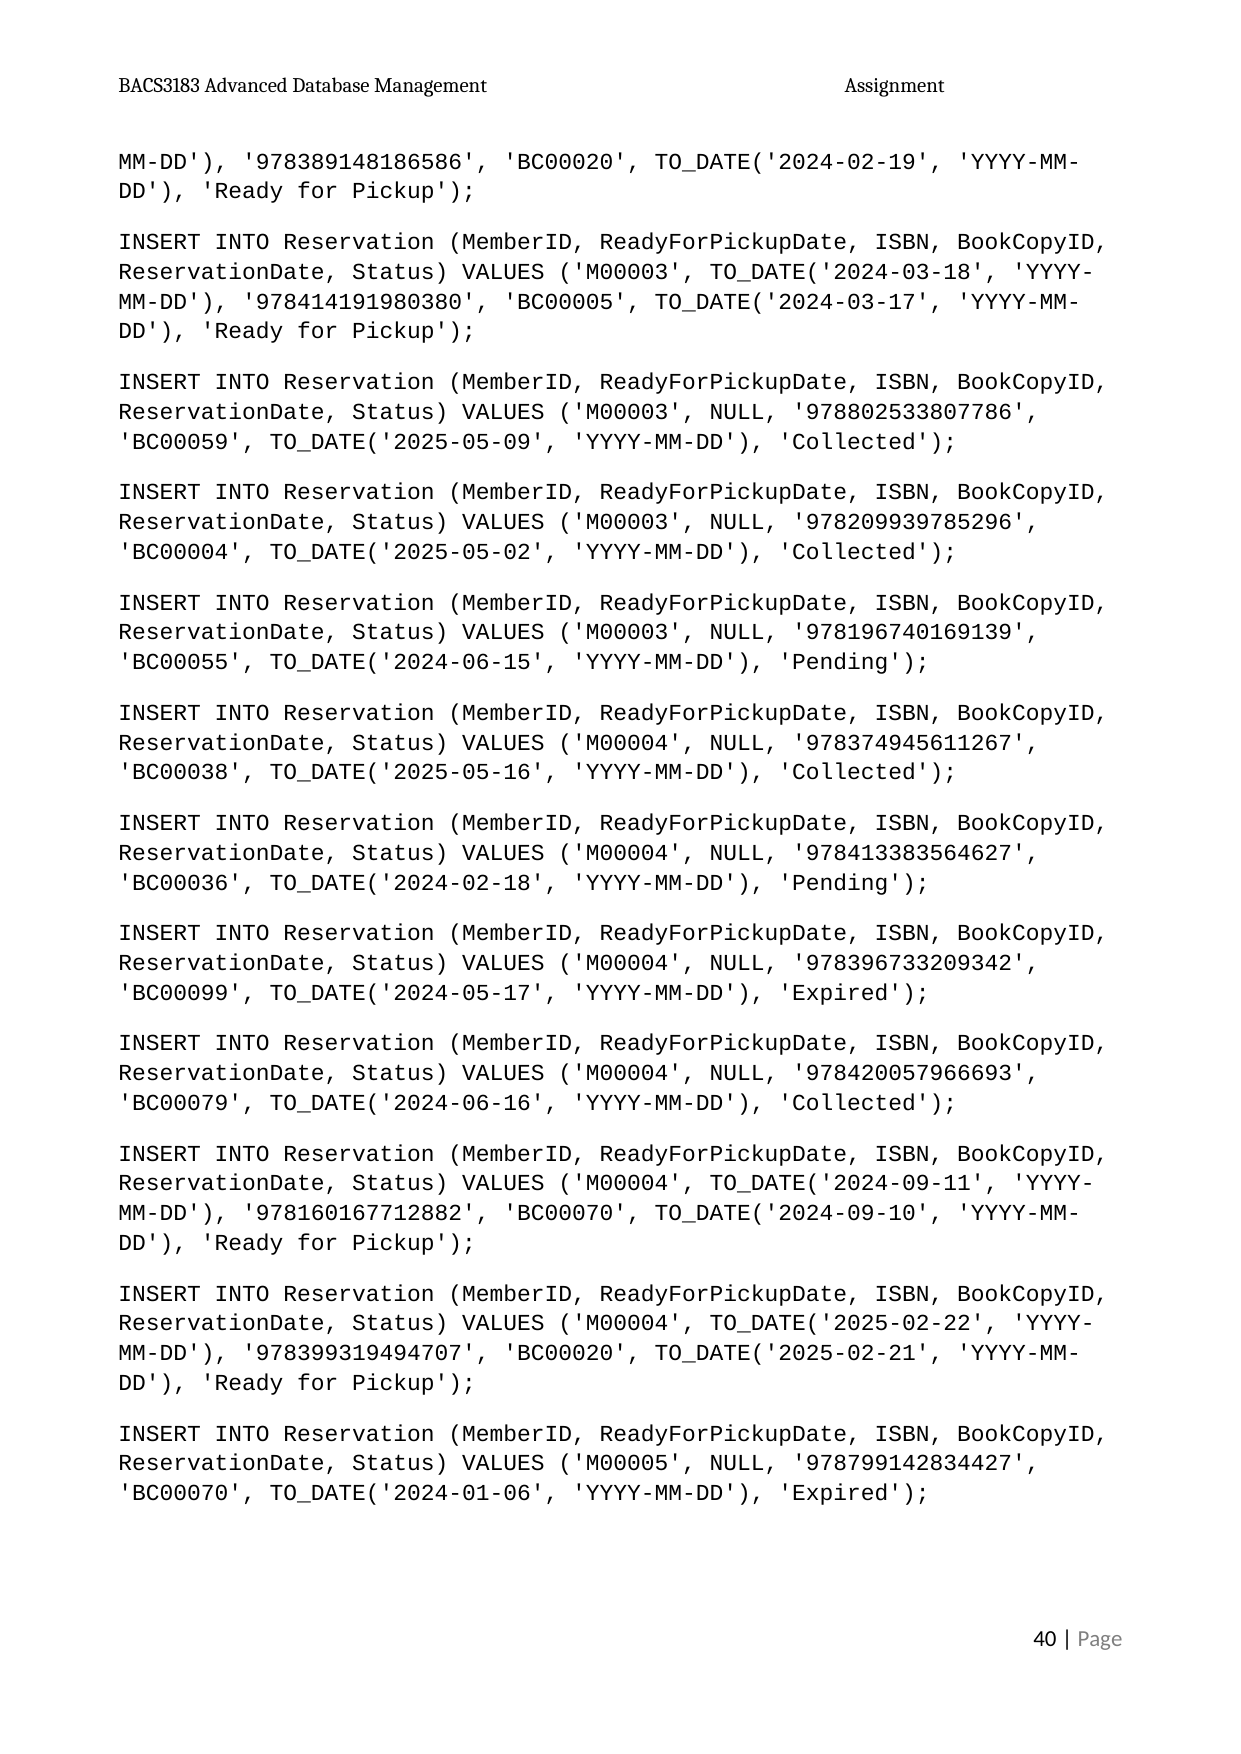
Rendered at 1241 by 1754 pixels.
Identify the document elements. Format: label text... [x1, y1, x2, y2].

text INSERT INTO Reservation (MemberID, ReadyForPickupDate, ISBN, BookCopyID, ReservationDate, Status) VALUES ('M00004', TO_DATE('2025-02-22', 'YYYY-MM-DD'), '978399319494707', 'BC00020', TO_DATE('2025-02-21', 'YYYY-MM-DD'), 'Ready for Pickup'); [118, 1282, 1122, 1397]
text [118, 150, 1122, 206]
text INSERT INTO Reservation (MemberID, ReadyForPickupDate, ISBN, BookCopyID, ReservationDate, Status) VALUES ('M00005', NULL, '978799142834427', 'BC00070', TO_DATE('2024-01-06', 'YYYY-MM-DD'), 'Expired'); [118, 1422, 1122, 1507]
text INSERT INTO Reservation (MemberID, ReadyForPickupDate, ISBN, BookCopyID, ReservationDate, Status) VALUES ('M00004', NULL, '978413383564627', 'BC00036', TO_DATE('2024-02-18', 'YYYY-MM-DD'), 'Pending'); [118, 811, 1122, 897]
text INSERT INTO Reservation (MemberID, ReadyForPickupDate, ISBN, BookCopyID, ReservationDate, Status) VALUES ('M00004', NULL, '978396733209342', 'BC00099', TO_DATE('2024-05-17', 'YYYY-MM-DD'), 'Expired'); [118, 921, 1122, 1007]
text INSERT INTO Reservation (MemberID, ReadyForPickupDate, ISBN, BookCopyID, ReservationDate, Status) VALUES ('M00003', NULL, '978196740169139', 'BC00055', TO_DATE('2024-06-15', 'YYYY-MM-DD'), 'Pending'); [118, 591, 1122, 676]
text INSERT INTO Reservation (MemberID, ReadyForPickupDate, ISBN, BookCopyID, ReservationDate, Status) VALUES ('M00003', NULL, '978209939785296', 'BC00004', TO_DATE('2025-05-02', 'YYYY-MM-DD'), 'Collected'); [118, 481, 1122, 566]
text INSERT INTO Reservation (MemberID, ReadyForPickupDate, ISBN, BookCopyID, ReservationDate, Status) VALUES ('M00004', TO_DATE('2024-09-11', 'YYYY-MM-DD'), '978160167712882', 'BC00070', TO_DATE('2024-09-10', 'YYYY-MM-DD'), 'Ready for Pickup'); [118, 1142, 1122, 1257]
text INSERT INTO Reservation (MemberID, ReadyForPickupDate, ISBN, BookCopyID, ReservationDate, Status) VALUES ('M00004', NULL, '978420057966693', 'BC00079', TO_DATE('2024-06-16', 'YYYY-MM-DD'), 'Collected'); [118, 1032, 1122, 1117]
text INSERT INTO Reservation (MemberID, ReadyForPickupDate, ISBN, BookCopyID, ReservationDate, Status) VALUES ('M00003', TO_DATE('2024-03-18', 'YYYY-MM-DD'), '978414191980380', 'BC00005', TO_DATE('2024-03-17', 'YYYY-MM-DD'), 'Ready for Pickup'); [118, 230, 1122, 346]
text INSERT INTO Reservation (MemberID, ReadyForPickupDate, ISBN, BookCopyID, ReservationDate, Status) VALUES ('M00003', NULL, '978802533807786', 'BC00059', TO_DATE('2025-05-09', 'YYYY-MM-DD'), 'Collected'); [118, 370, 1122, 456]
text INSERT INTO Reservation (MemberID, ReadyForPickupDate, ISBN, BookCopyID, ReservationDate, Status) VALUES ('M00004', NULL, '978374945611267', 'BC00038', TO_DATE('2025-05-16', 'YYYY-MM-DD'), 'Collected'); [118, 701, 1122, 787]
